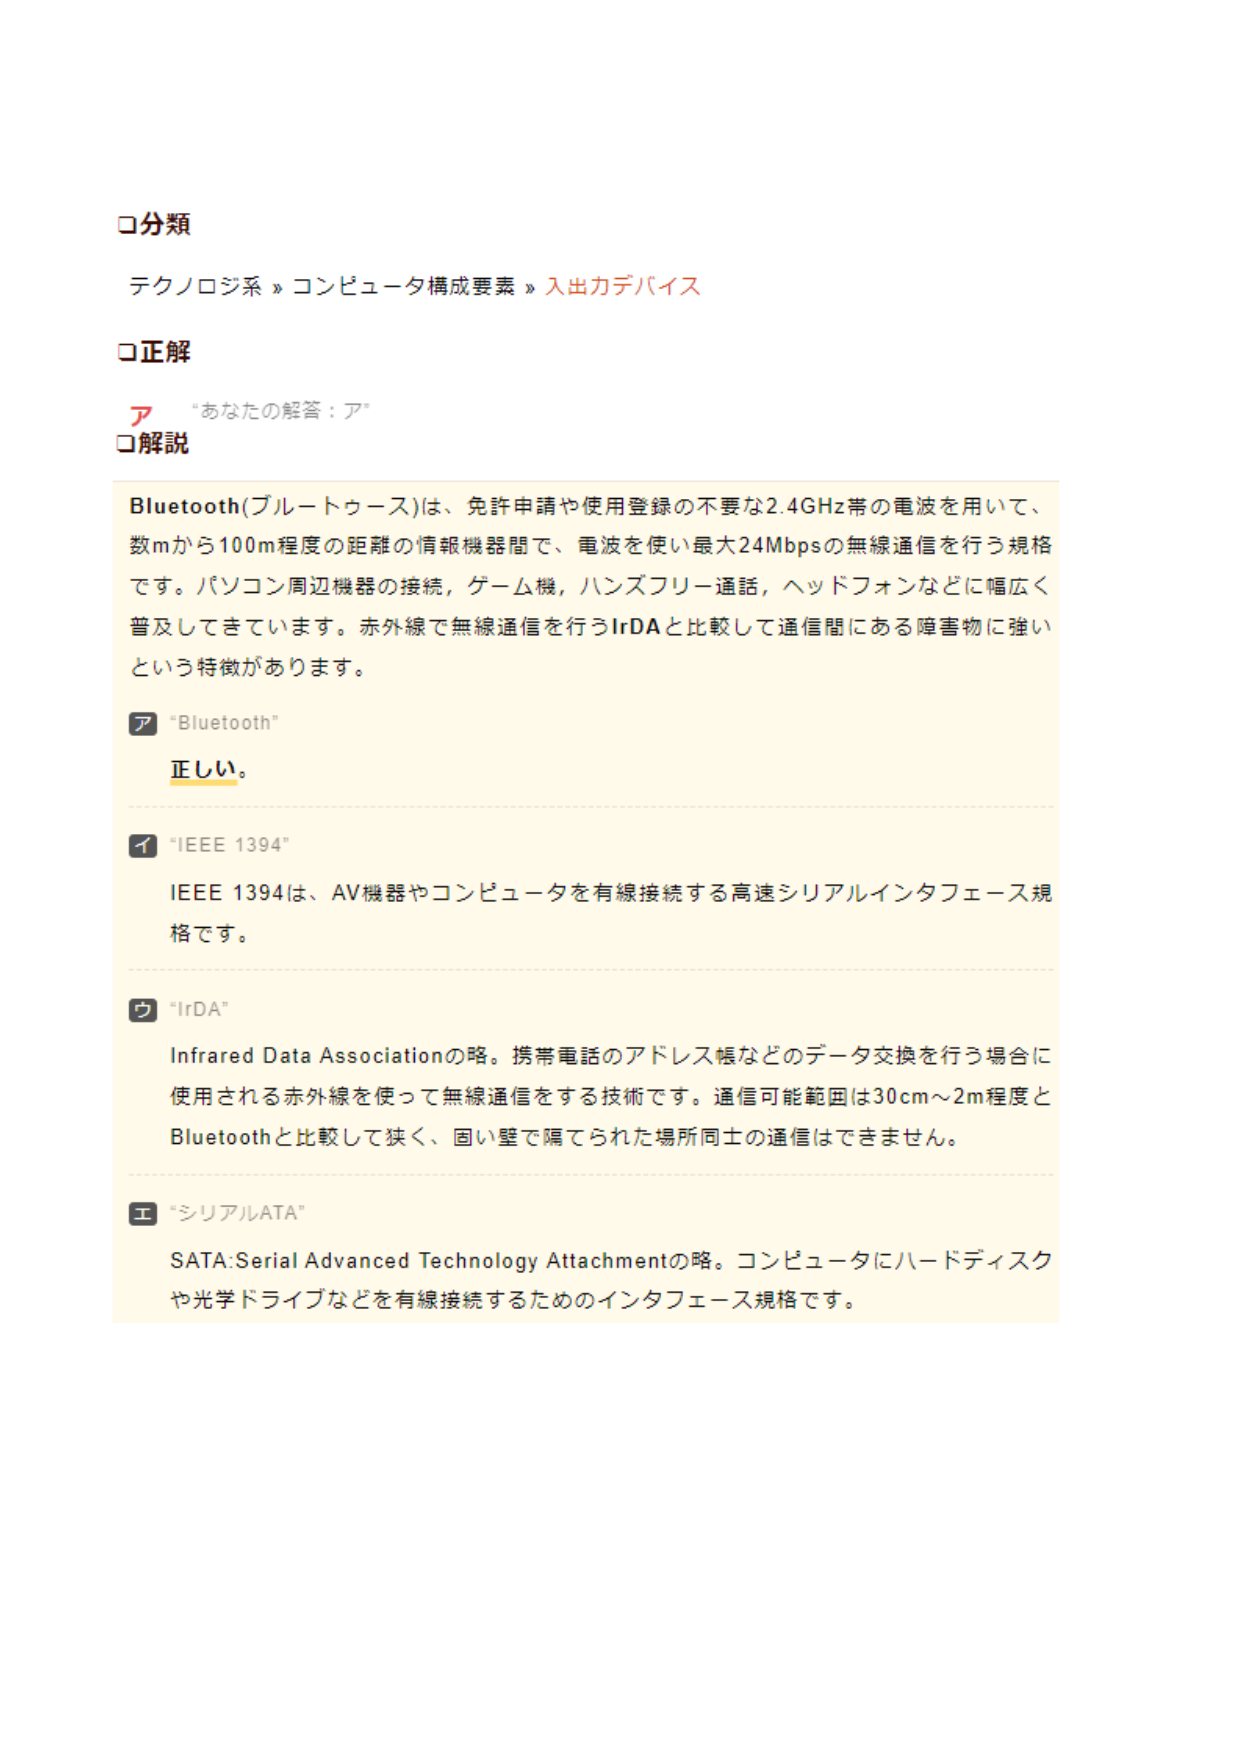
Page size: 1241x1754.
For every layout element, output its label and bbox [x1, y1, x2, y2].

picture [112, 202, 1060, 1323]
